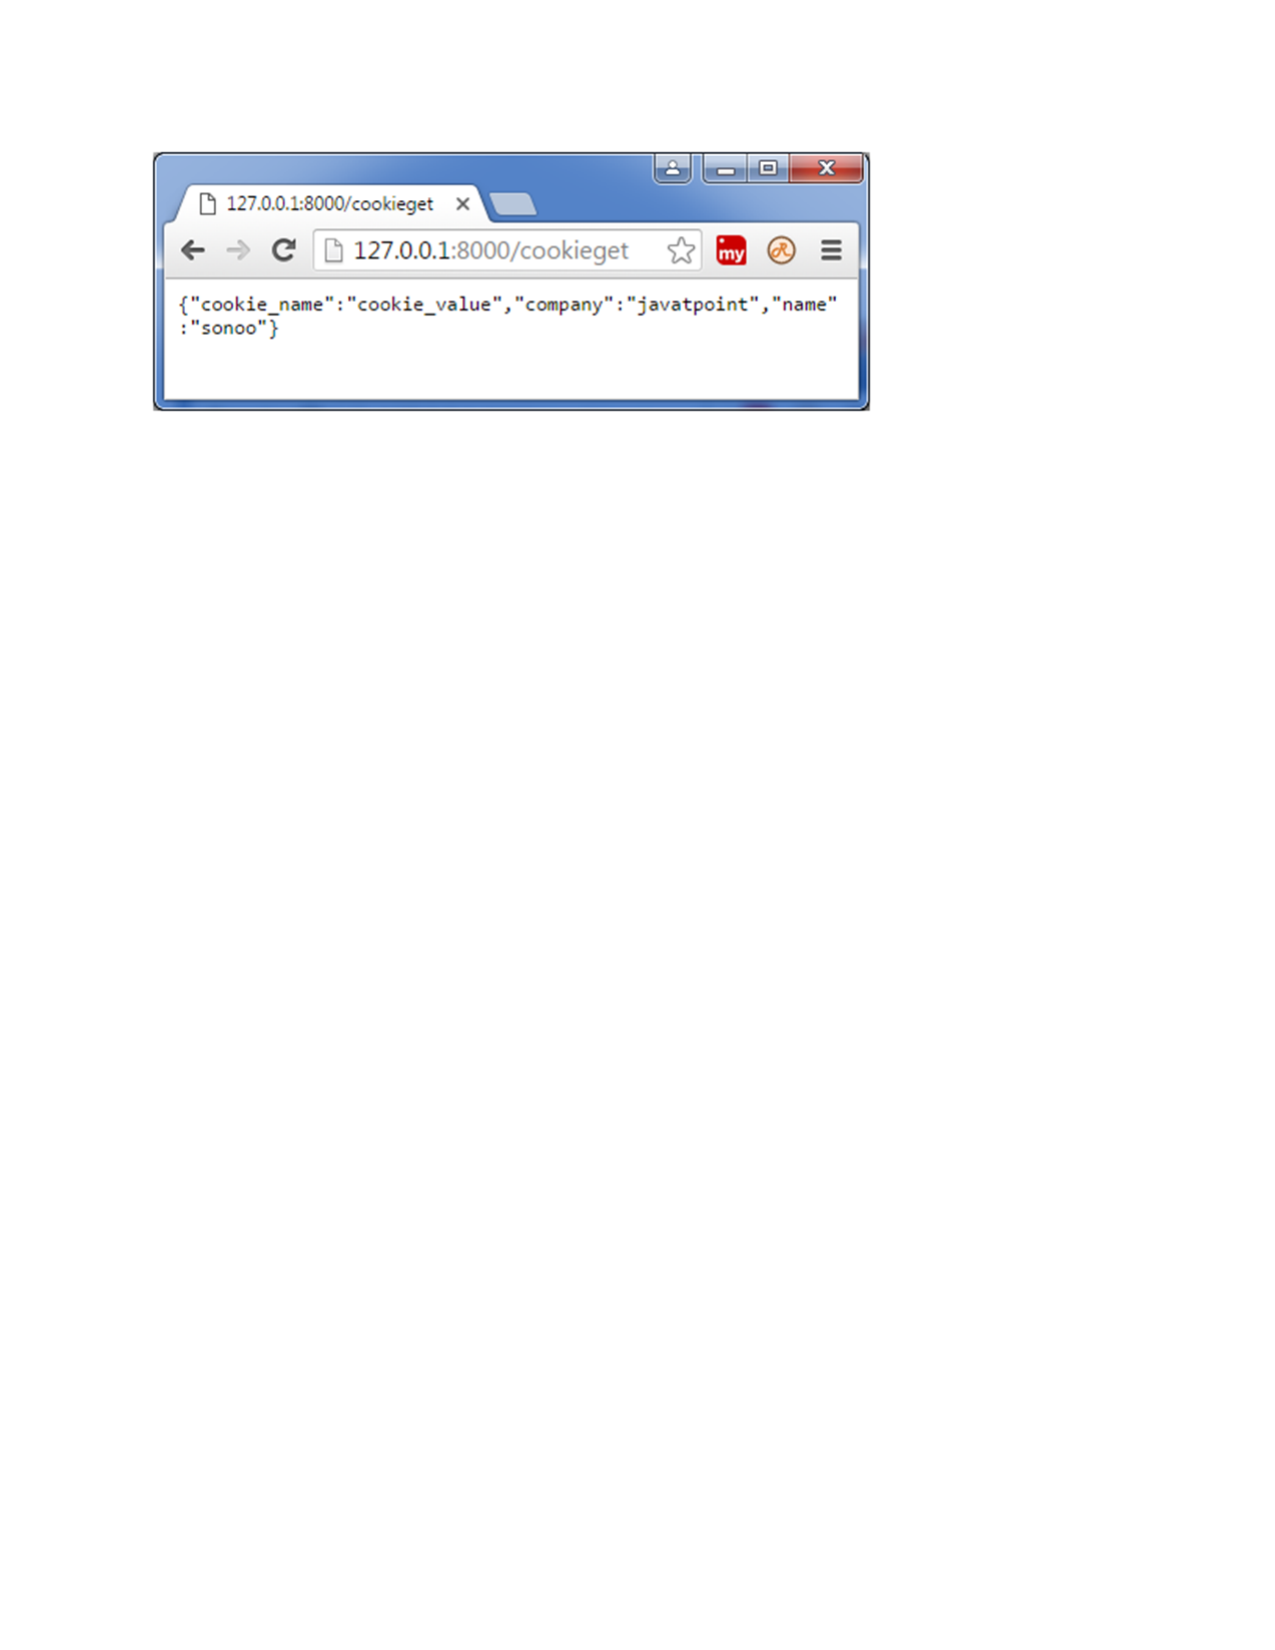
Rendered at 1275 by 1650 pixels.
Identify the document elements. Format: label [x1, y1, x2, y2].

picture [150, 150, 873, 414]
